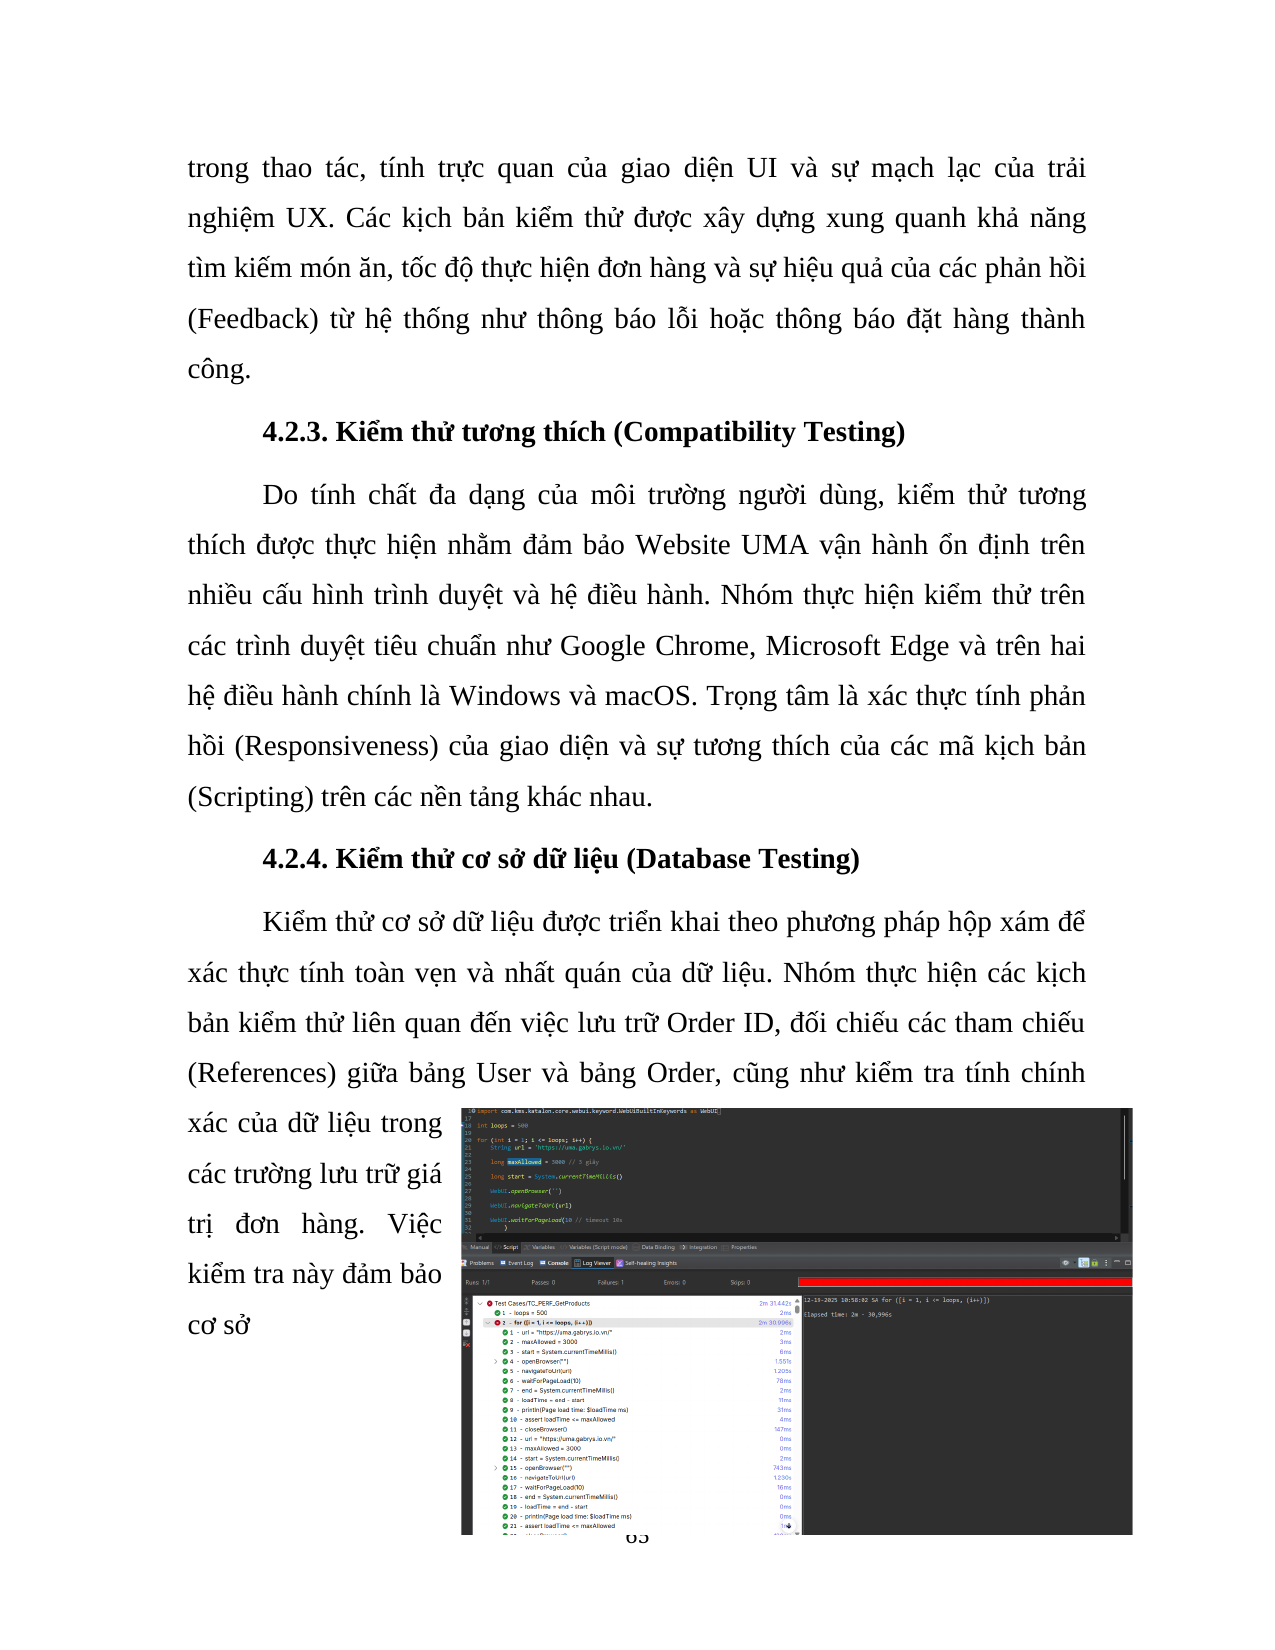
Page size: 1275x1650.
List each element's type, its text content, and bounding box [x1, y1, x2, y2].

picture [461, 1108, 1133, 1534]
text Kiểm thử cơ sở dữ liệu được triển khai theo phương pháp hộp xám để xác thực tính toàn vẹn và nhất quán của dữ liệu. Nhóm thực hiện các kịch bản kiểm thử liên quan đến việc lưu trữ Order ID, đối chiếu các tham chiếu (References) giữa bảng User và bảng Order, cũng như kiểm tra tính chính xác của dữ liệu trong các trường lưu trữ giá trị đơn hàng. Việc kiểm tra này đảm bảo cơ sở [187, 904, 1087, 1340]
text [187, 150, 1087, 385]
subtitle 4.2.3. Kiểm thử tương thích (Compatibility Testing) [187, 414, 1087, 448]
text Do tính chất đa dạng của môi trường người dùng, kiểm thử tương thích được thực hiện nhằm đảm bảo Website UMA vận hành ổn định trên nhiều cấu hình trình duyệt và hệ điều hành. Nhóm thực hiện kiểm thử trên các trình duyệt tiêu chuẩn như Google Chrome, Microsoft Edge và trên hai hệ điều hành chính là Windows và macOS. Trọng tâm là xác thực tính phản hồi (Responsiveness) của giao diện và sự tương thích của các mã kịch bản (Scripting) trên các nền tảng khác nhau. [187, 477, 1087, 812]
subtitle 4.2.4. Kiểm thử cơ sở dữ liệu (Database Testing) [187, 842, 1087, 875]
